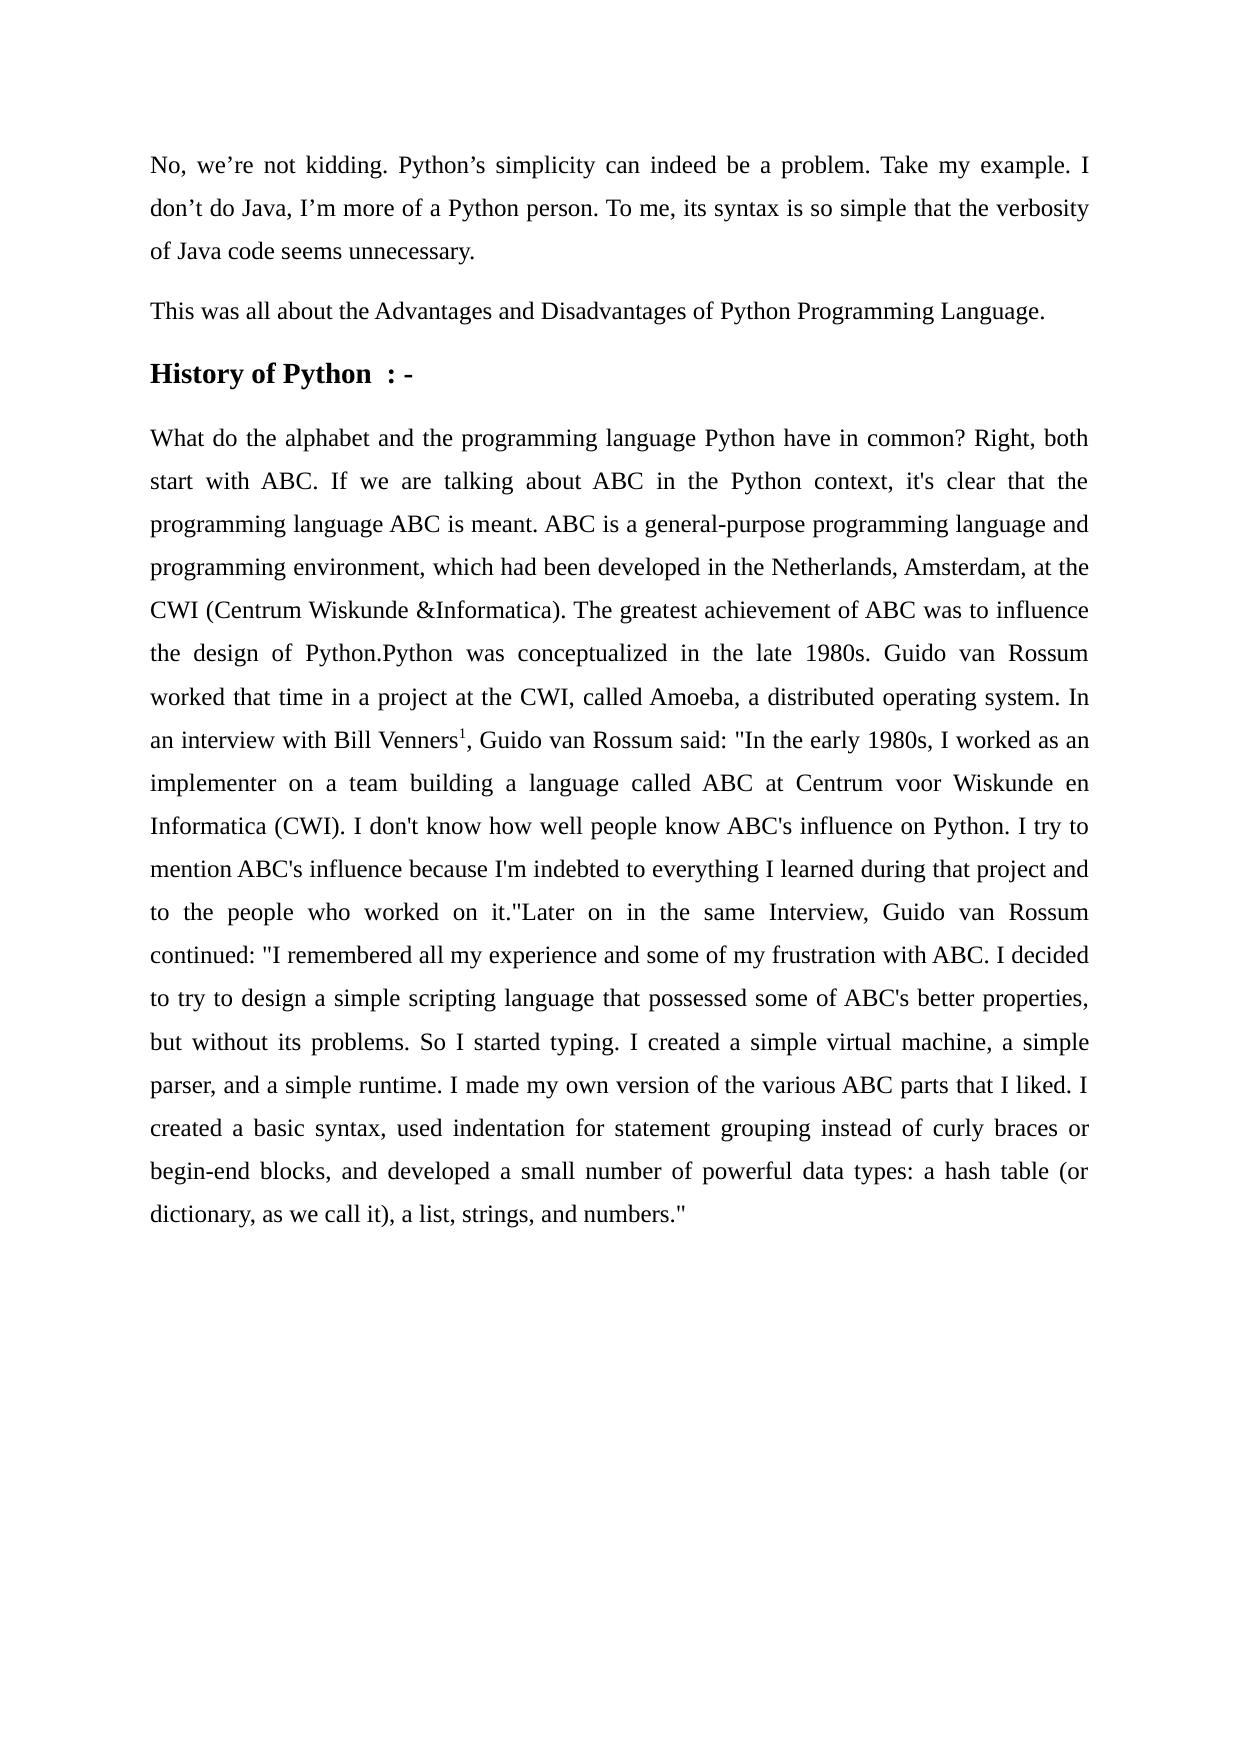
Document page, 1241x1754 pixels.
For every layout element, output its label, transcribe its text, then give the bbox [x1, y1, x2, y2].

text No, we’re not kidding. Python’s simplicity can indeed be a problem. Take my example. I don’t do Java, I’m more of a Python person. To me, its syntax is so simple that the verbosity of Java code seems unnecessary. [150, 150, 1090, 265]
text This was all about the Advantages and Disadvantages of Python Programming Language. [150, 296, 1090, 325]
text What do the alphabet and the programming language Python have in common? Right, both start with ABC. If we are talking about ABC in the Python context, it's clear that the programming language ABC is meant. ABC is a general-purpose programming language and programming environment, which had been developed in the Netherlands, Amsterdam, at the CWI (Centrum Wiskunde &Informatica). The greatest achievement of ABC was to influence the design of Python.Python was conceptualized in the late 1980s. Guido van Rossum worked that time in a project at the CWI, called Amoeba, a distributed operating system. In an interview with Bill Venners1, Guido van Rossum said: "In the early 1980s, I worked as an implementer on a team building a language called ABC at Centrum voor Wiskunde en Informatica (CWI). I don't know how well people know ABC's influence on Python. I try to mention ABC's influence because I'm indebted to everything I learned during that project and to the people who worked on it."Later on in the same Interview, Guido van Rossum continued: "I remembered all my experience and some of my frustration with ABC. I decided to try to design a simple scripting language that possessed some of ABC's better properties, but without its problems. So I started typing. I created a simple virtual machine, a simple parser, and a simple runtime. I made my own version of the various ABC parts that I liked. I created a basic syntax, used indentation for statement grouping instead of curly braces or begin-end blocks, and developed a small number of powerful data types: a hash table (or dictionary, as we call it), a list, strings, and numbers." [150, 423, 1090, 1228]
text History of Python : - [150, 356, 1090, 389]
